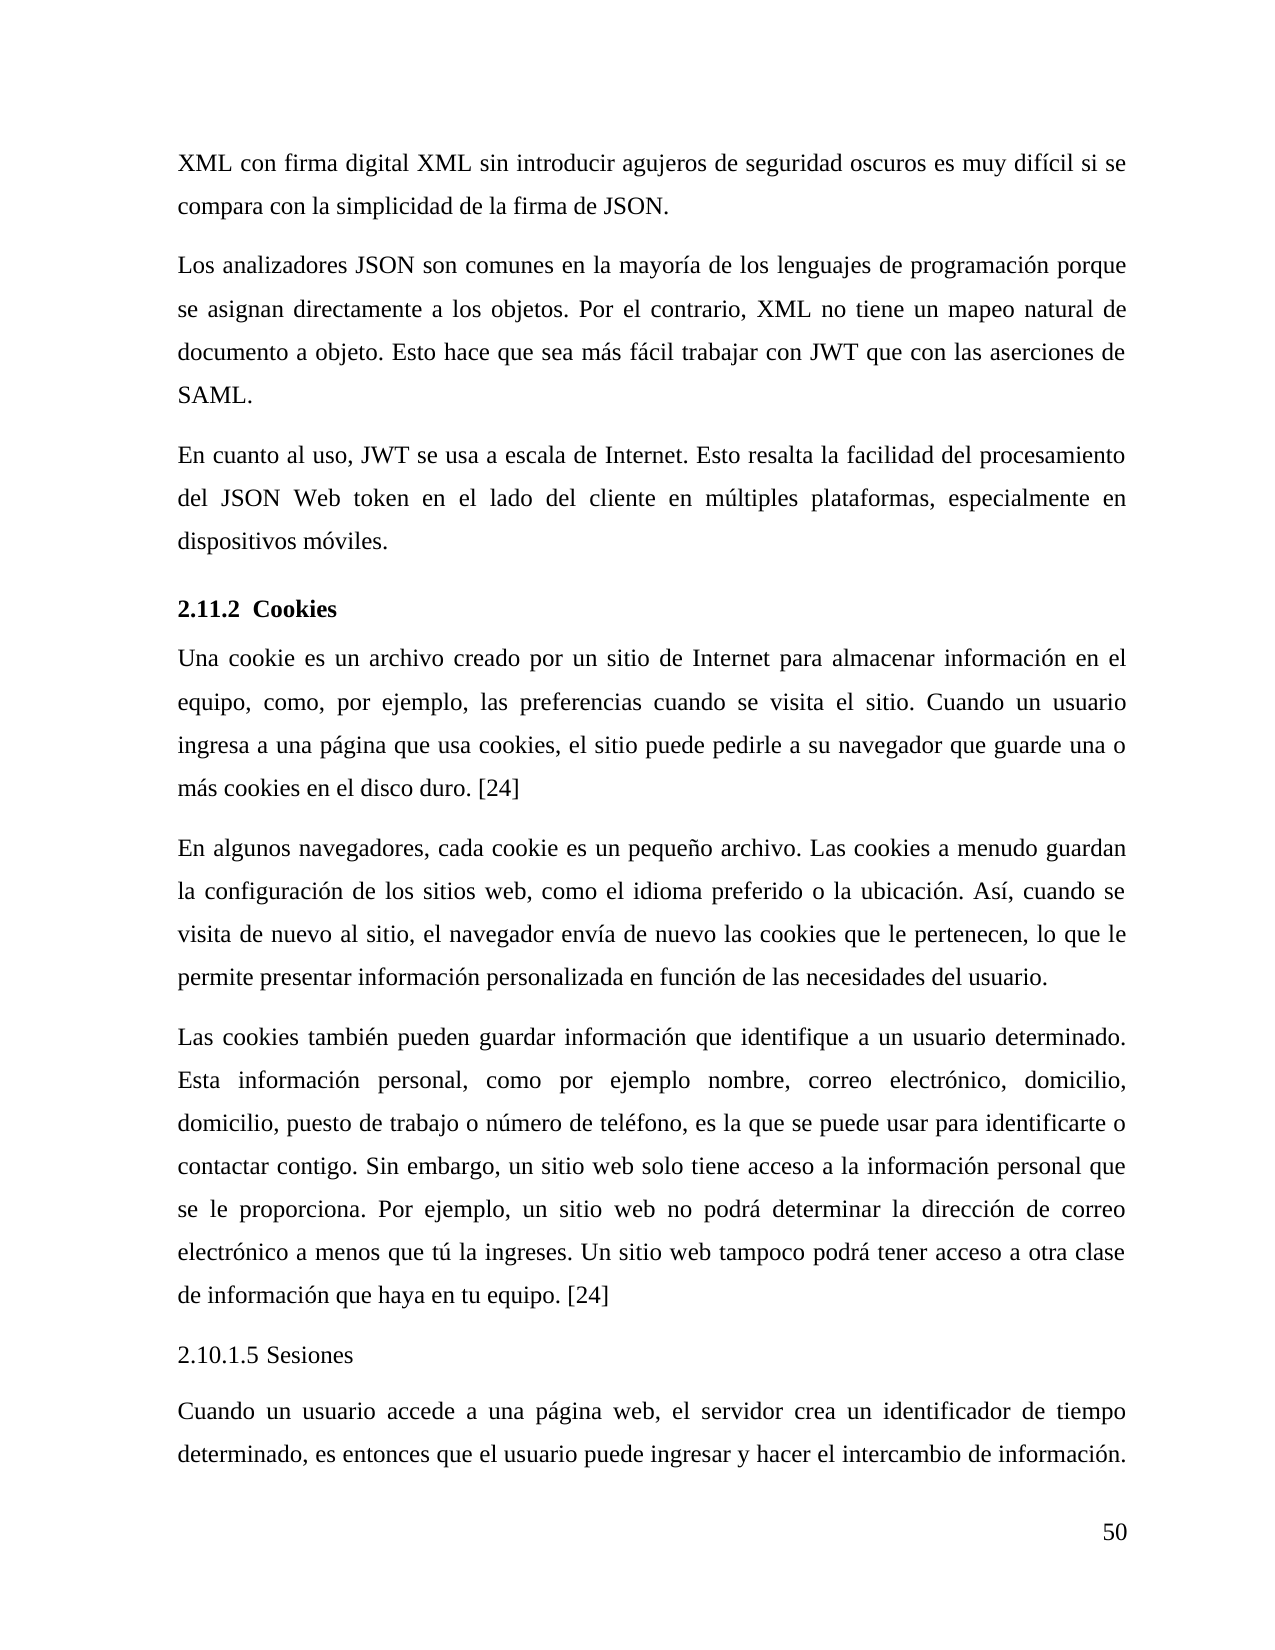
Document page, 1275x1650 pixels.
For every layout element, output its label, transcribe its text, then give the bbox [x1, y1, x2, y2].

subtitle Cookies [177, 594, 1127, 623]
text Los analizadores JSON son comunes en la mayoría de los lenguajes de programación porque se asignan directamente a los objetos. Por el contrario, XML no tiene un mapeo natural de documento a objeto. Esto hace que sea más fácil trabajar con JWT que con las aserciones de SAML. [177, 251, 1127, 409]
text Las cookies también pueden guardar información que identifique a un usuario determinado. Esta información personal, como por ejemplo nombre, correo electrónico, domicilio, domicilio, puesto de trabajo o número de teléfono, es la que se puede usar para identificarte o contactar contigo. Sin embargo, un sitio web solo tiene acceso a la información personal que se le proporciona. Por ejemplo, un sitio web no podrá determinar la dirección de correo electrónico a menos que tú la ingreses. Un sitio web tampoco podrá tener acceso a otra clase de información que haya en tu equipo. [24] [177, 1022, 1127, 1309]
text En algunos navegadores, cada cookie es un pequeño archivo. Las cookies a menudo guardan la configuración de los sitios web, como el idioma preferido o la ubicación. Así, cuando se visita de nuevo al sitio, el navegador envía de nuevo las cookies que le pertenecen, lo que le permite presentar información personalizada en función de las necesidades del usuario. [177, 833, 1127, 991]
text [177, 1396, 1127, 1468]
text En cuanto al uso, JWT se usa a escala de Internet. Esto resalta la facilidad del procesamiento del JSON Web token en el lado del cliente en múltiples plataformas, especialmente en dispositivos móviles. [177, 440, 1127, 555]
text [177, 148, 1127, 219]
text Una cookie es un archivo creado por un sitio de Internet para almacenar información en el equipo, como, por ejemplo, las preferencias cuando se visita el sitio. Cuando un usuario ingresa a una página que usa cookies, el sitio puede pedirle a su navegador que guarde una o más cookies en el disco duro. [24] [177, 643, 1127, 802]
subtitle Sesiones [177, 1340, 1127, 1369]
